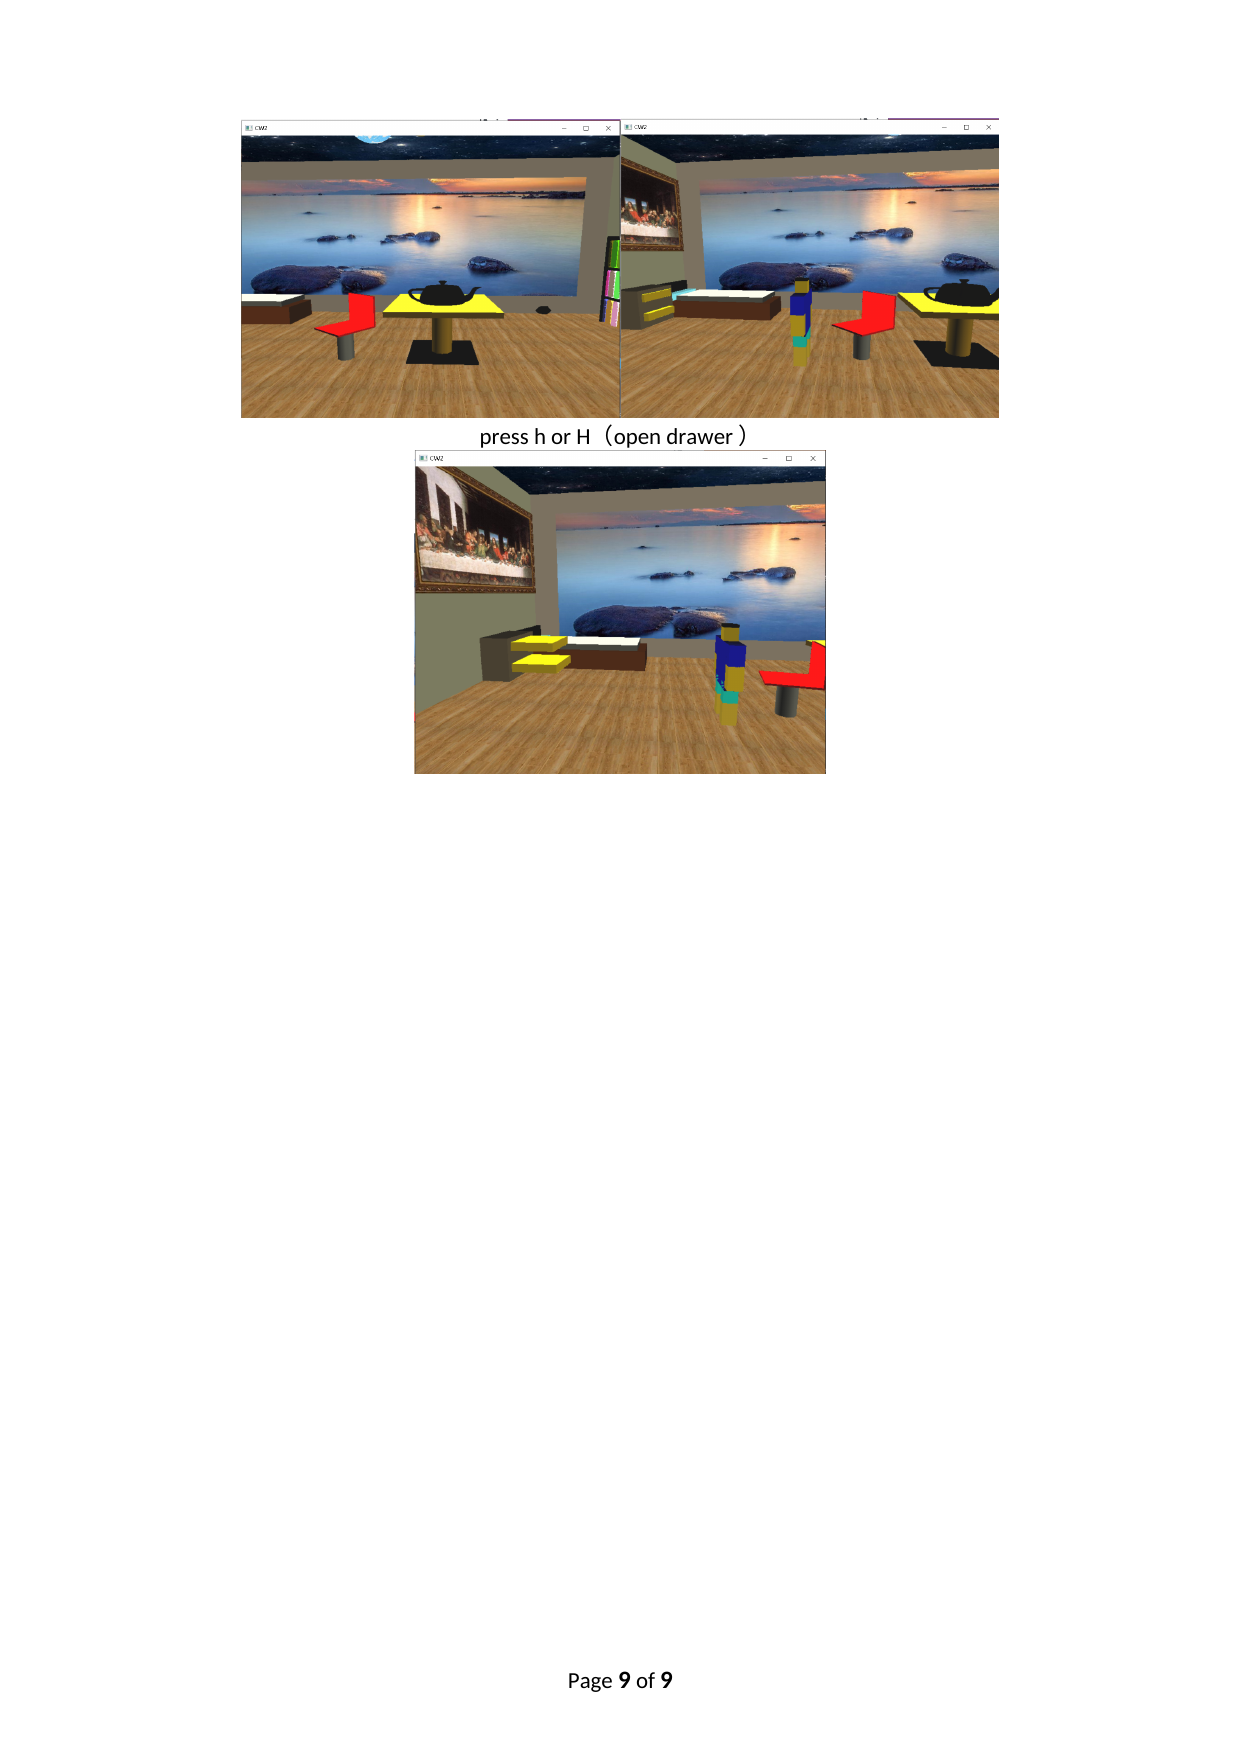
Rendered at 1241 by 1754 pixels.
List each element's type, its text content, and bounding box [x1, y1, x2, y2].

text press h or H（open drawer ） [118, 418, 1122, 451]
picture [414, 450, 826, 774]
picture [241, 118, 999, 418]
